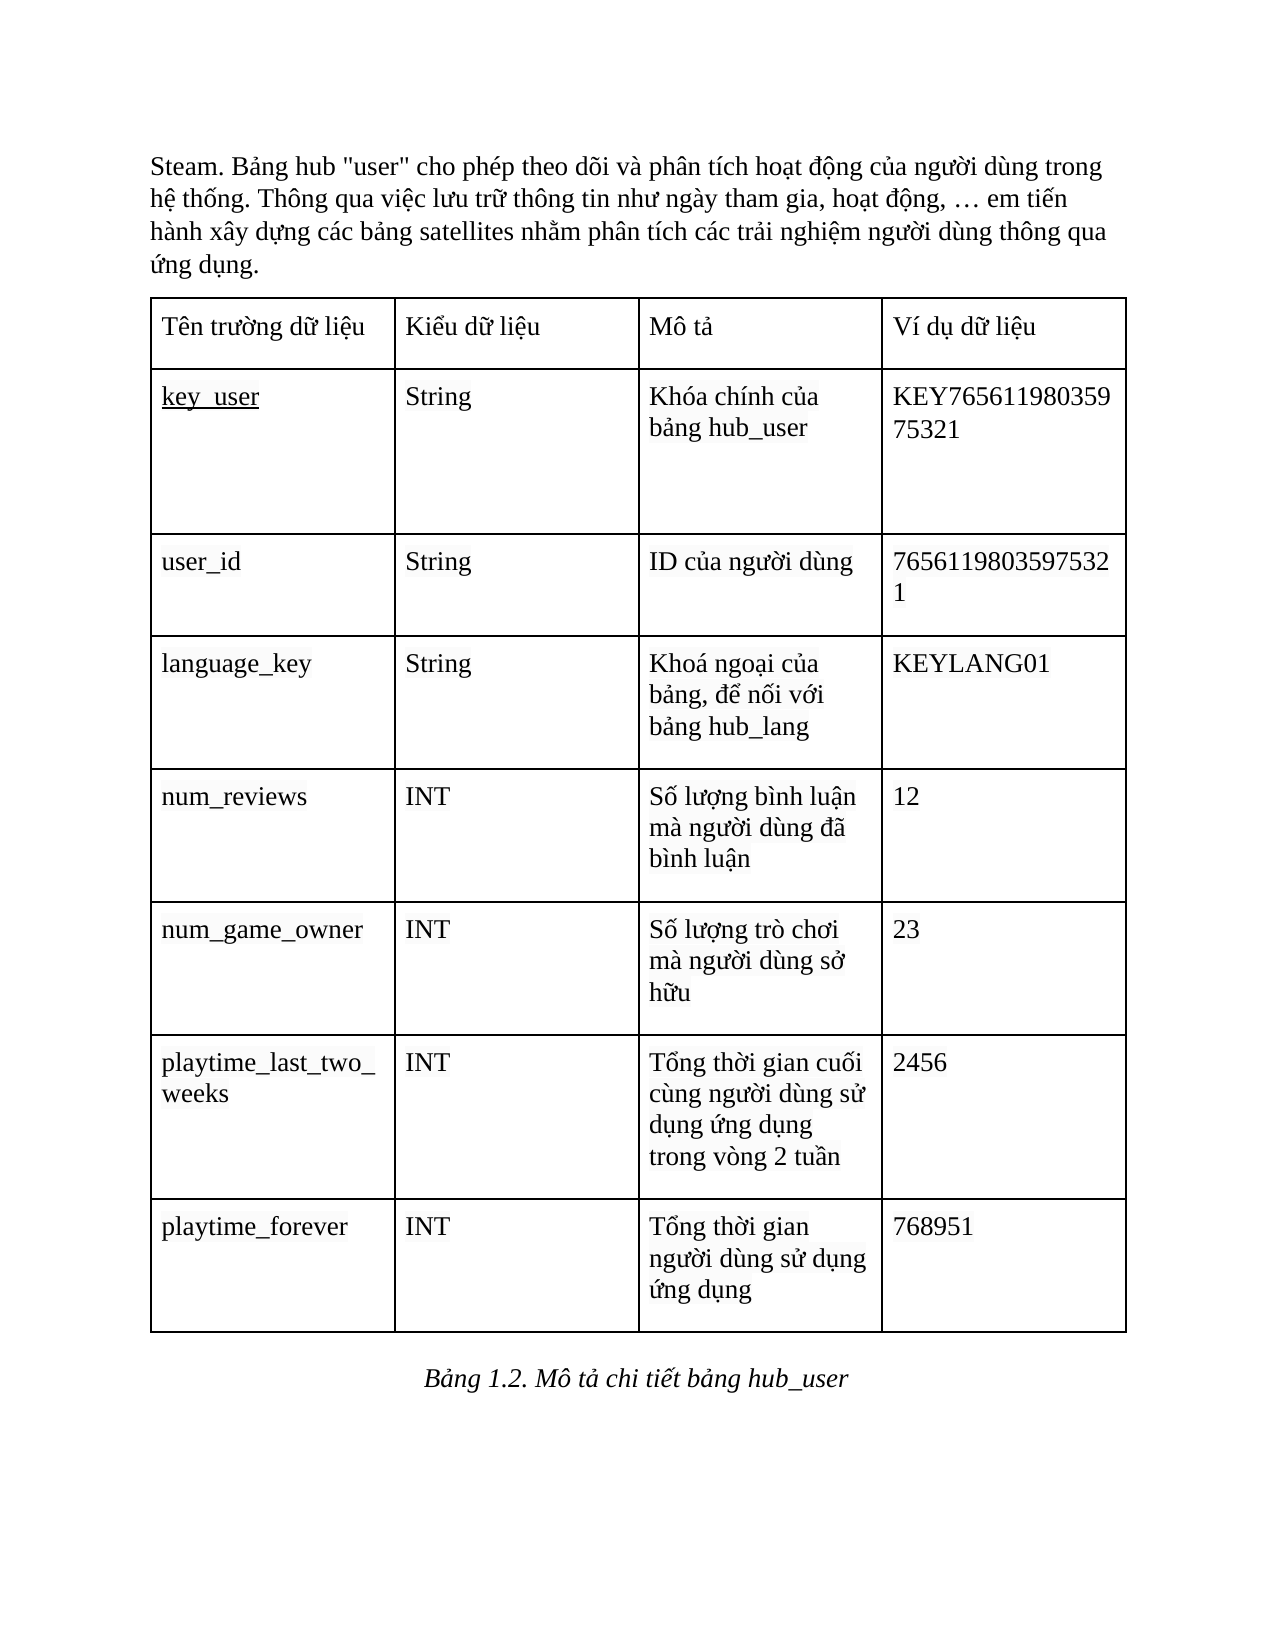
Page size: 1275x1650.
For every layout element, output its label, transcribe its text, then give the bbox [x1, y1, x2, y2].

table_header Tên trường dữ liệu [152, 299, 394, 368]
table_cell Khóa chính của bảng hub_user [640, 370, 881, 533]
table_cell user_id [152, 535, 394, 635]
table_cell String [396, 370, 638, 533]
table_cell INT [396, 1200, 638, 1331]
table_cell playtime_forever [152, 1200, 394, 1331]
table_cell KEY76561198035975321 [883, 370, 1125, 533]
table_cell KEYLANG01 [883, 637, 1125, 768]
table_cell language_key [152, 637, 394, 768]
text Bảng 1.2. Mô tả chi tiết bảng hub_user [150, 1362, 1125, 1393]
table_cell 23 [883, 903, 1125, 1034]
table_cell INT [396, 903, 638, 1034]
table_cell 76561198035975321 [883, 535, 1125, 635]
table_cell INT [396, 1036, 638, 1198]
table_cell 768951 [883, 1200, 1125, 1331]
table_cell ID của người dùng [640, 535, 881, 635]
table_cell num_reviews [152, 770, 394, 901]
table_cell INT [396, 770, 638, 901]
table_cell 2456 [883, 1036, 1125, 1198]
table_cell Tổng thời gian người dùng sử dụng ứng dụng [640, 1200, 881, 1331]
table_cell playtime_last_two_weeks [152, 1036, 394, 1198]
table_header Mô tả [640, 299, 881, 368]
table_cell 12 [883, 770, 1125, 901]
table_header Kiểu dữ liệu [396, 299, 638, 368]
table_cell String [396, 637, 638, 768]
table_cell Số lượng trò chơi mà người dùng sở hữu [640, 903, 881, 1034]
table_cell String [396, 535, 638, 635]
table_cell Khoá ngoại của bảng, để nối với bảng hub_lang [640, 637, 881, 768]
table_cell Tổng thời gian cuối cùng người dùng sử dụng ứng dụng trong vòng 2 tuần [640, 1036, 881, 1198]
table_cell num_game_owner [152, 903, 394, 1034]
table_header Ví dụ dữ liệu [883, 299, 1125, 368]
table_cell Số lượng bình luận mà người dùng đã bình luận [640, 770, 881, 901]
table_cell key_user [152, 370, 394, 533]
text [150, 150, 1125, 279]
